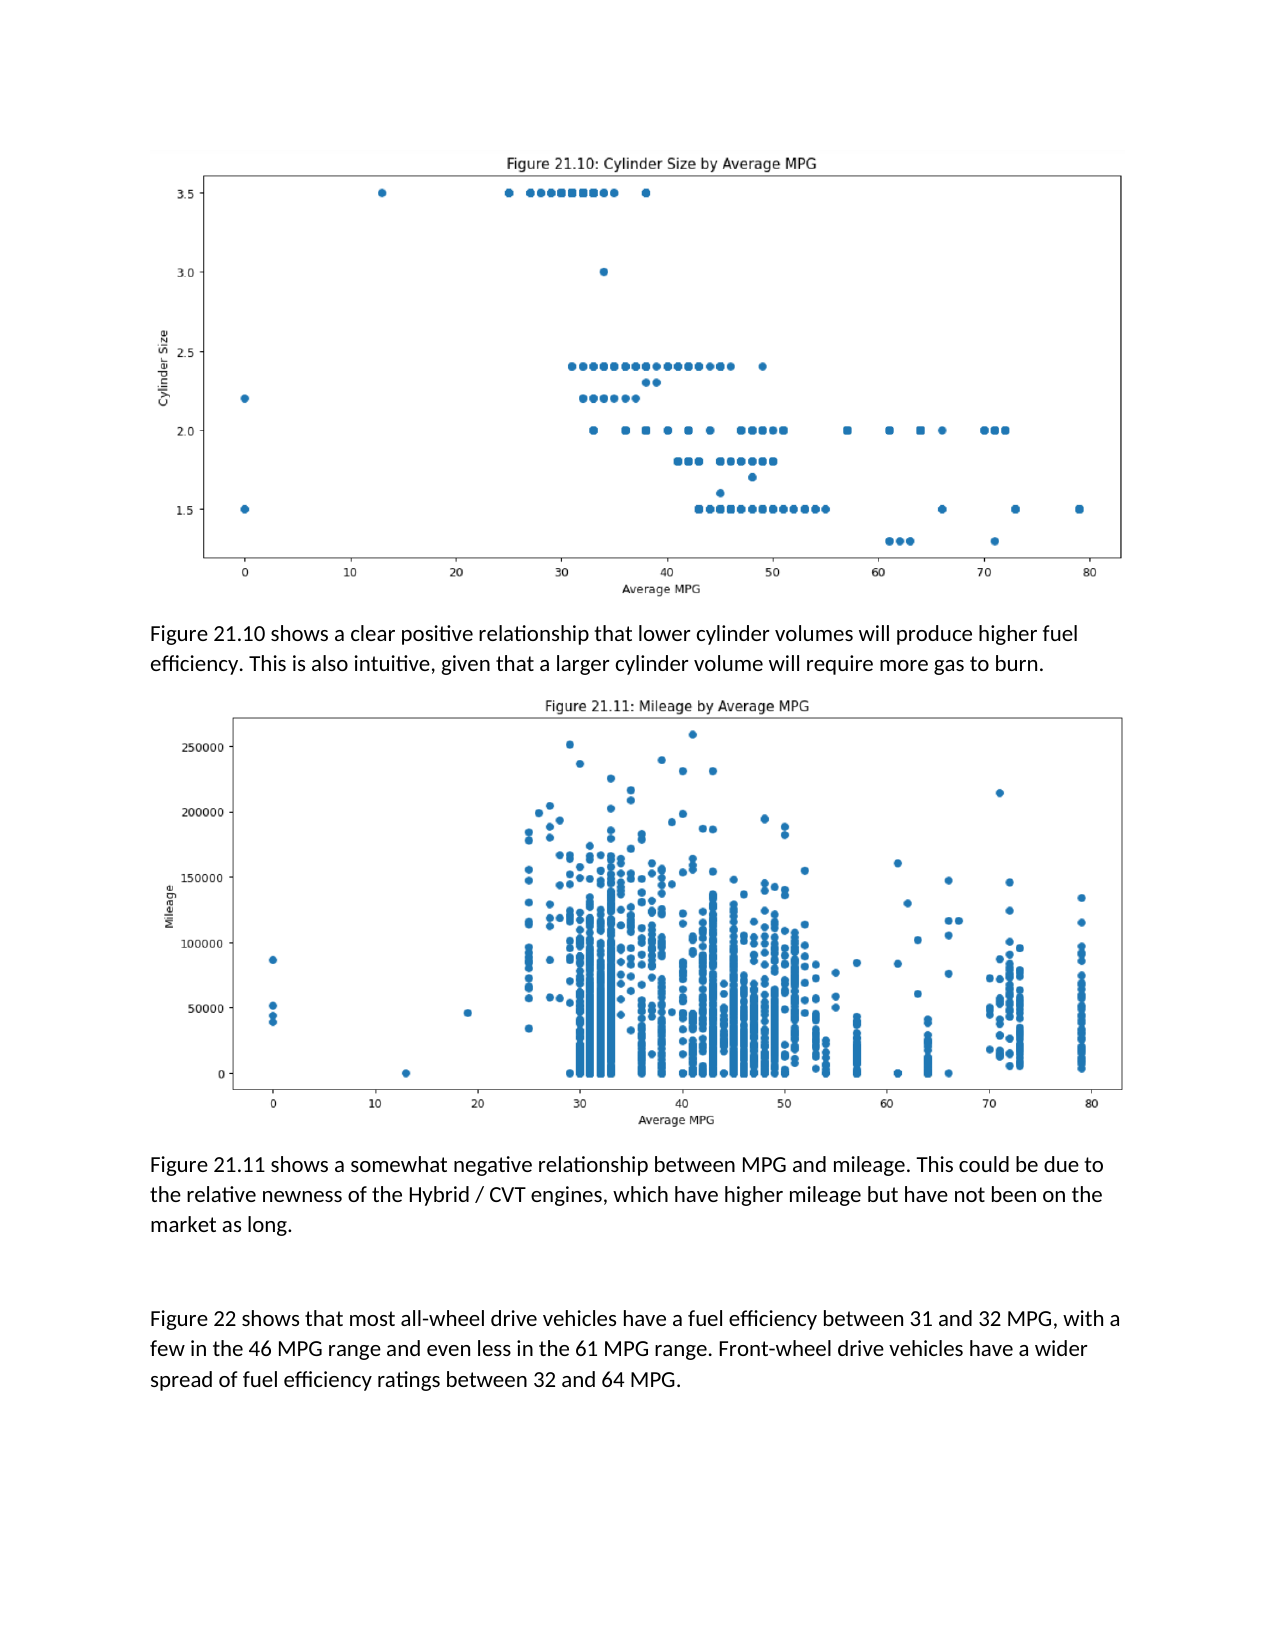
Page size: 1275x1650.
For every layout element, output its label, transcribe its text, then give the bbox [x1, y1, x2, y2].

text Figure 21.11 shows a somewhat negative relationship between MPG and mileage. This could be due to the relative newness of the Hybrid / CVT engines, which have higher mileage but have not been on the market as long. [150, 1150, 1125, 1239]
picture [150, 150, 1125, 600]
text Figure 21.10 shows a clear positive relationship that lower cylinder volumes will produce higher fuel efficiency. This is also intuitive, given that a larger cylinder volume will require more gas to burn. [150, 619, 1125, 677]
text Figure 22 shows that most all-wheel drive vehicles have a fuel efficiency between 31 and 32 MPG, with a few in the 46 MPG range and even less in the 61 MPG range. Front-wheel drive vehicles have a wider spread of fuel efficiency ratings between 32 and 64 MPG. [150, 1304, 1125, 1393]
picture [150, 696, 1125, 1132]
